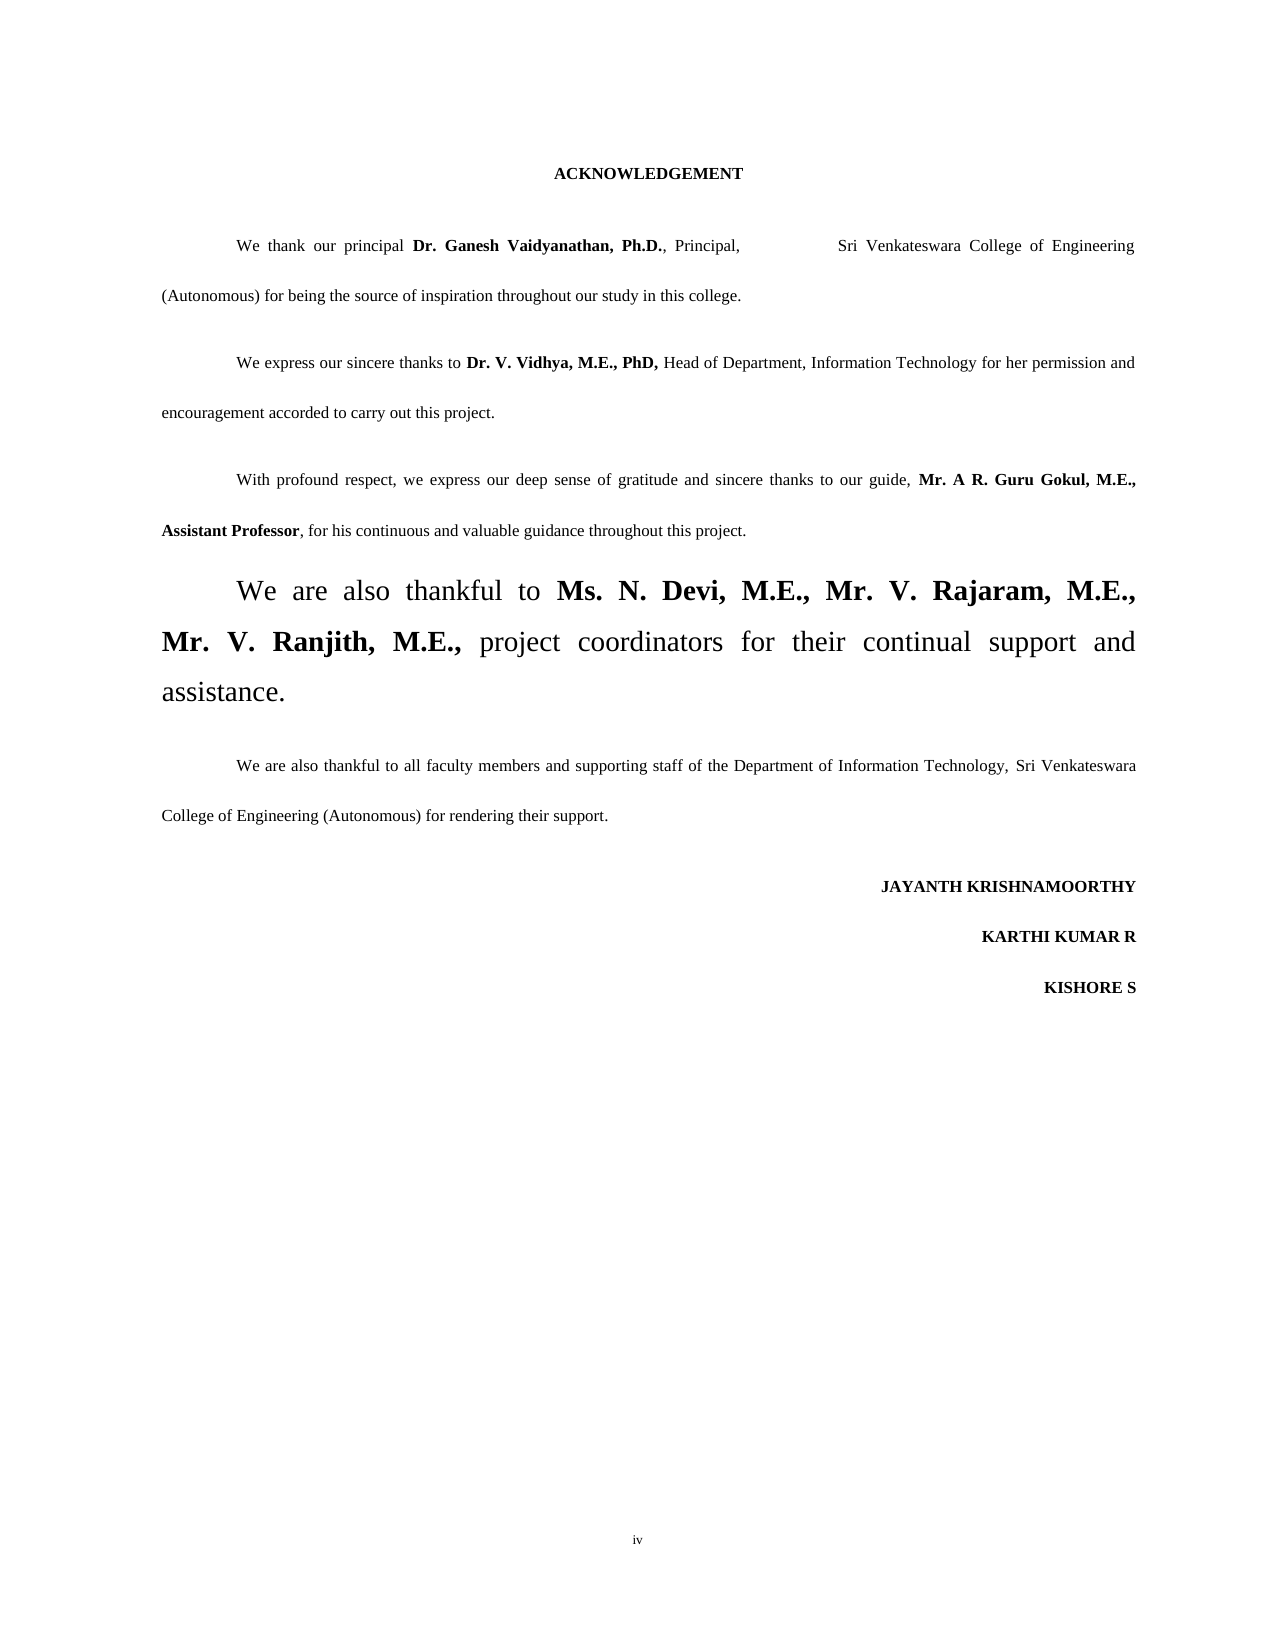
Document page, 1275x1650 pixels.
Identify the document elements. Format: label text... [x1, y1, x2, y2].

table_cell JAYANTH KRISHNAMOORTHY KARTHI KUMAR R KISHORE S [150, 863, 1147, 1030]
table_cell We thank our principal Dr. Ganesh Vaidyanathan, Ph.D., Principal, Sri Venkateswara College of Engineering (Autonomous) for being the source of inspiration throughout our study in this college. We express our sincere thanks to Dr. V. Vidhya, M.E., PhD, Head of Department, Information Technology for her permission and encouragement accorded to carry out this project. With profound respect, we express our deep sense of gratitude and sincere thanks to our guide, Mr. A R. Guru Gokul, M.E., Assistant Professor, for his continuous and valuable guidance throughout this project. We are also thankful to Ms. N. Devi, M.E., Mr. V. Rajaram, M.E., Mr. V. Ranjith, M.E., project coordinators for their continual support and assistance. We are also thankful to all faculty members and supporting staff of the Department of Information Technology, Sri Venkateswara College of Engineering (Autonomous) for rendering their support. [150, 221, 1147, 863]
table_header ACKNOWLEDGEMENT [150, 150, 1147, 221]
